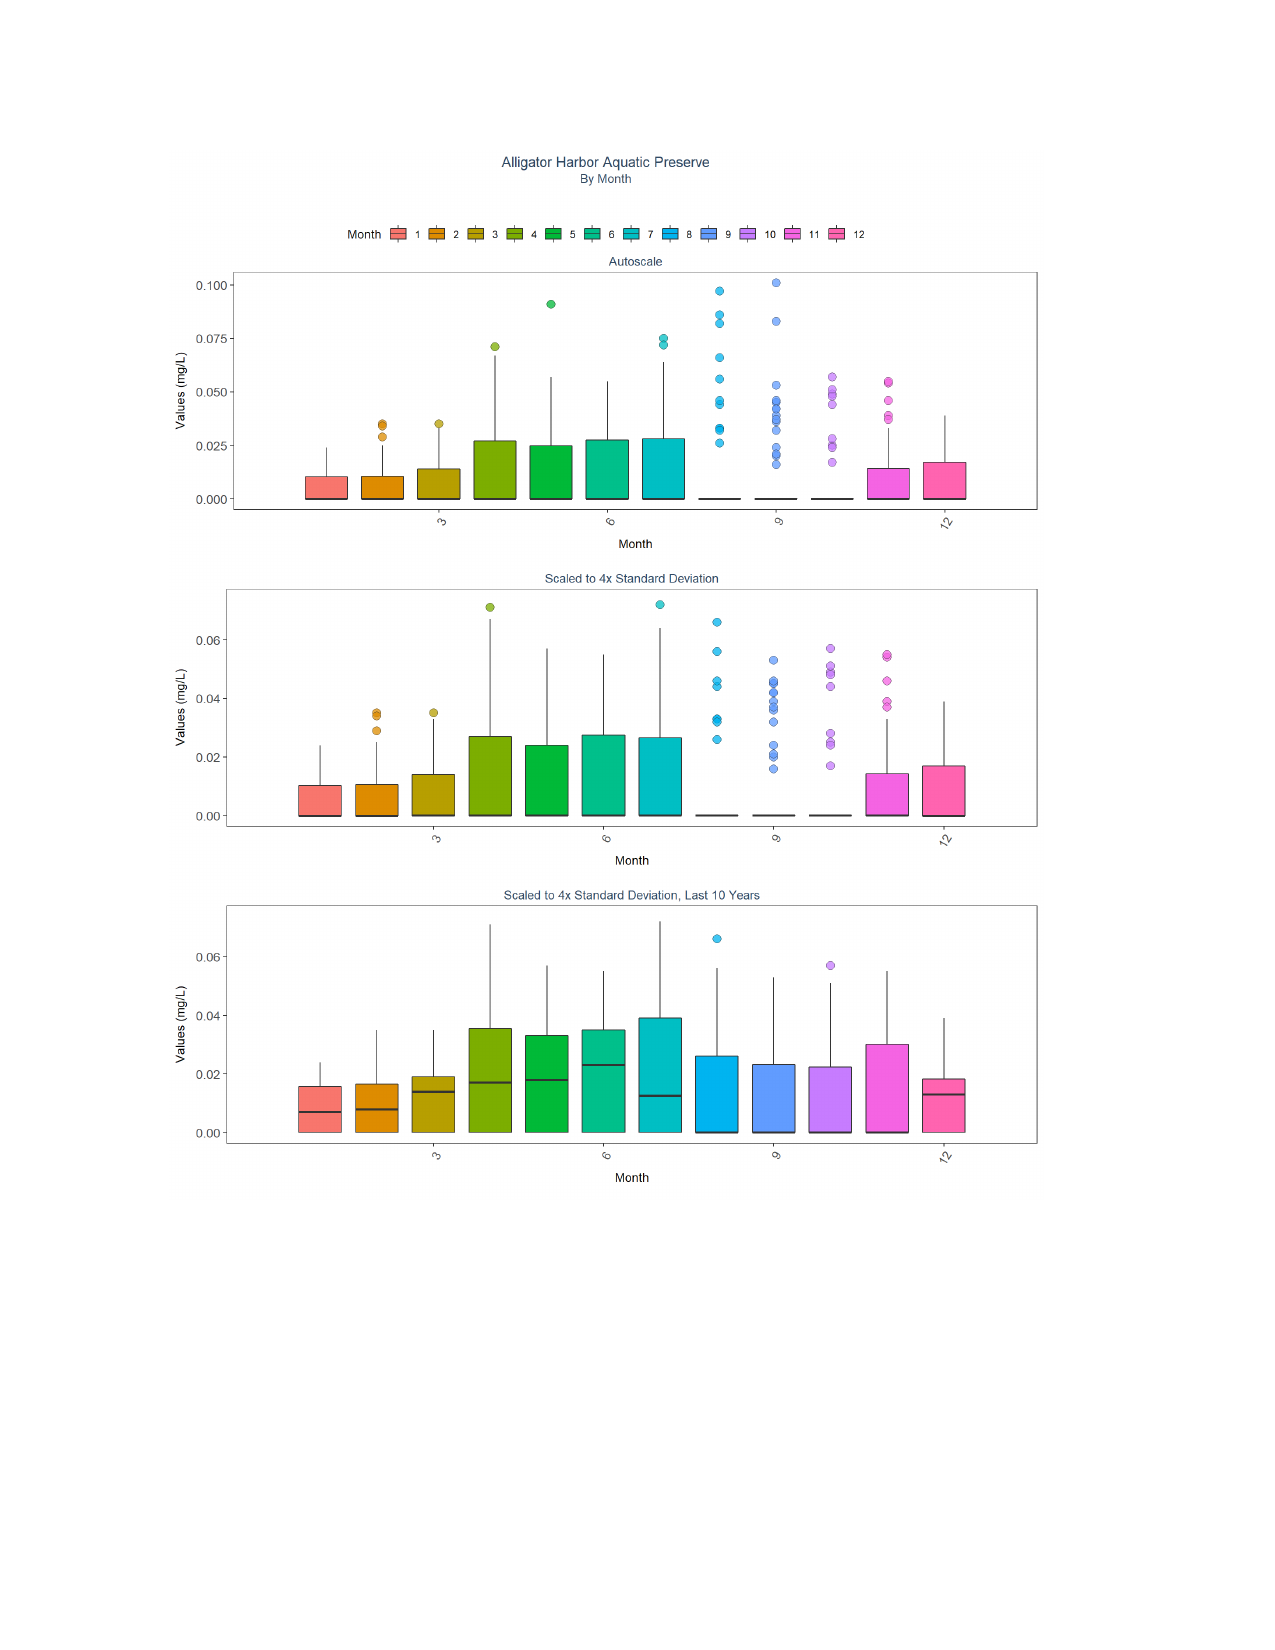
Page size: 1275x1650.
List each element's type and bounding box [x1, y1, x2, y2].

picture [168, 150, 1044, 1200]
